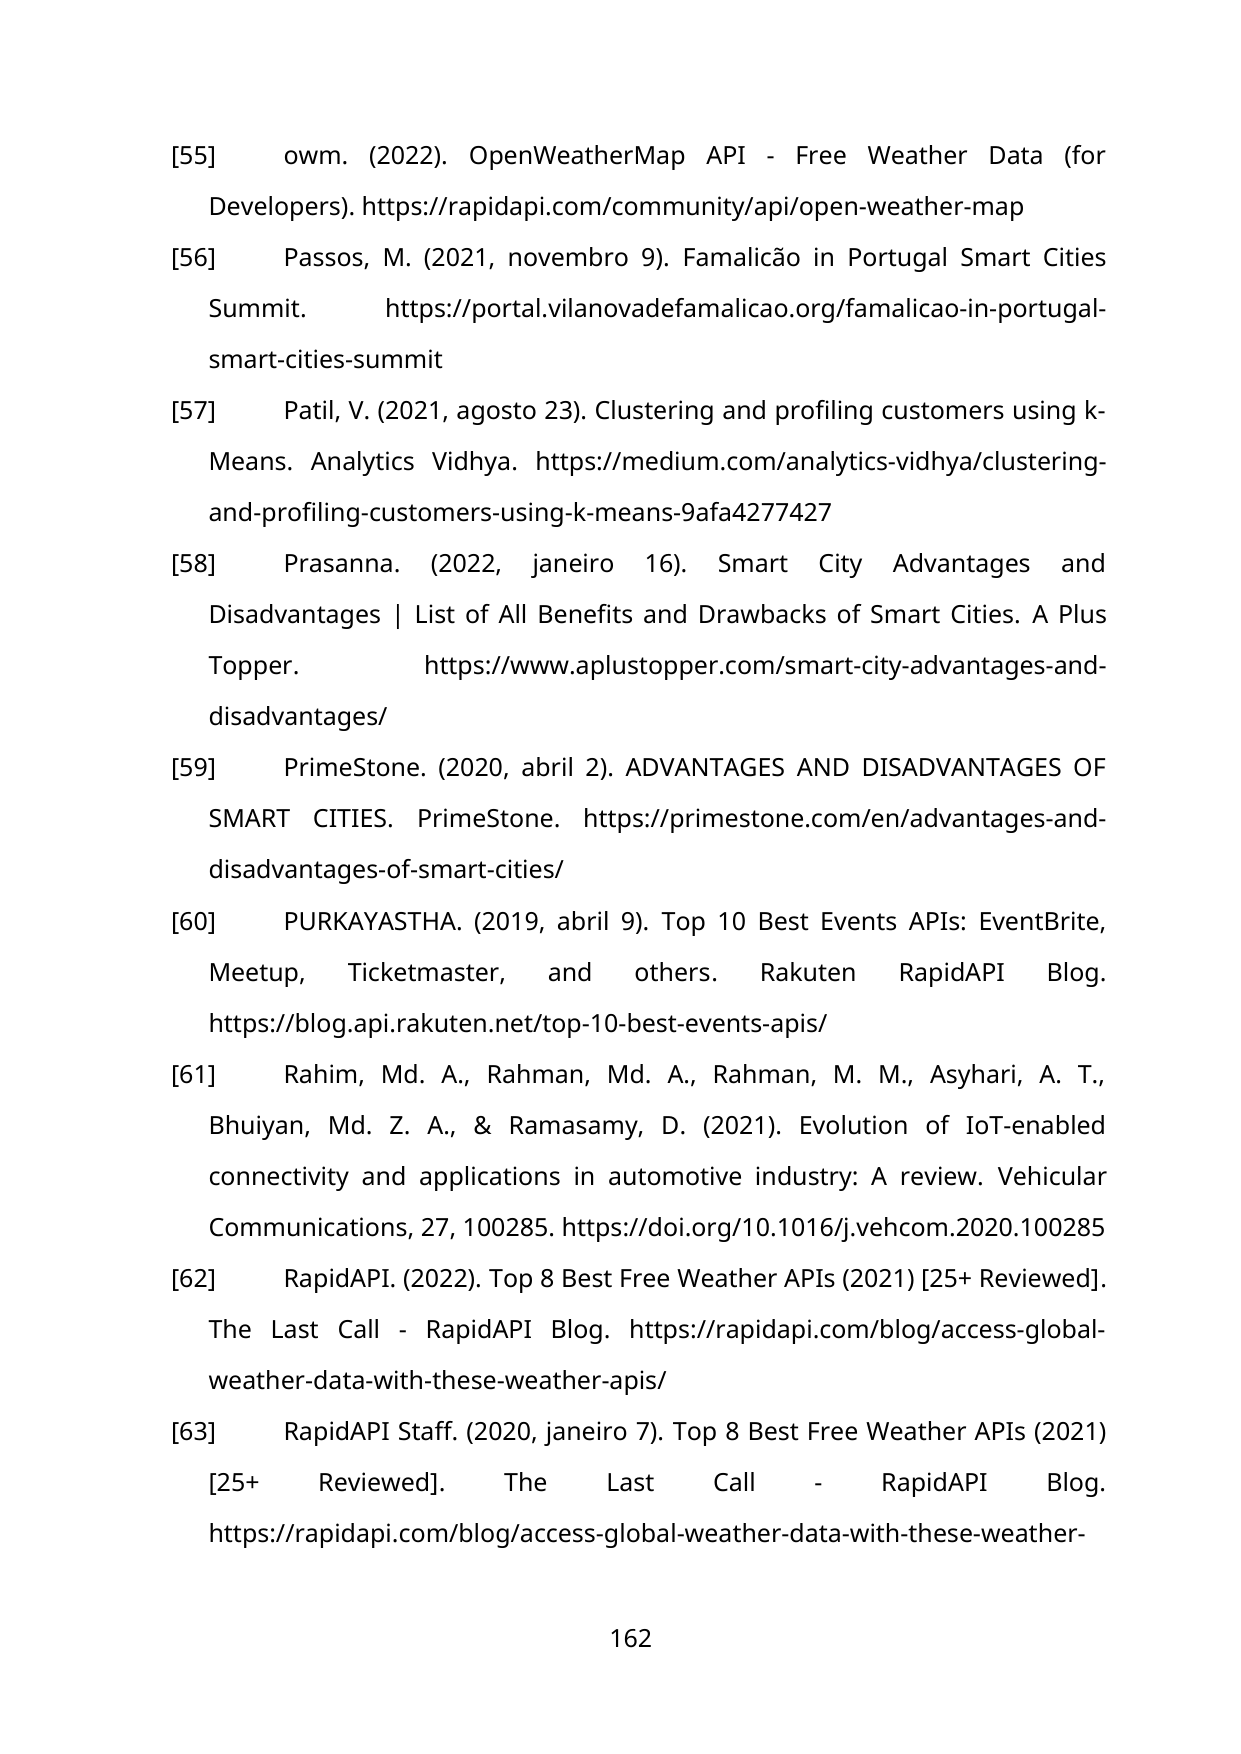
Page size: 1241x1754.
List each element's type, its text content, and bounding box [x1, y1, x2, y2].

list Passos, M. (2021, novembro 9). Famalicão in Portugal Smart Cities Summit. https://portal.vilanovadefamalicao.org/famalicao-in-portugal-smart-cities-summit [171, 239, 1107, 376]
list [171, 1413, 1107, 1550]
list PURKAYASTHA. (2019, abril 9). Top 10 Best Events APIs: EventBrite, Meetup, Ticketmaster, and others. Rakuten RapidAPI Blog. https://blog.api.rakuten.net/top-10-best-events-apis/ [171, 903, 1107, 1039]
list Prasanna. (2022, janeiro 16). Smart City Advantages and Disadvantages | List of All Benefits and Drawbacks of Smart Cities. A Plus Topper. https://www.aplustopper.com/smart-city-advantages-and-disadvantages/ [171, 546, 1107, 733]
list RapidAPI. (2022). Top 8 Best Free Weather APIs (2021) [25+ Reviewed]. The Last Call - RapidAPI Blog. https://rapidapi.com/blog/access-global-weather-data-with-these-weather-apis/ [171, 1260, 1107, 1397]
list Rahim, Md. A., Rahman, Md. A., Rahman, M. M., Asyhari, A. T., Bhuiyan, Md. Z. A., & Ramasamy, D. (2021). Evolution of IoT-enabled connectivity and applications in automotive industry: A review. Vehicular Communications, 27, 100285. https://doi.org/10.1016/j.vehcom.2020.100285 [171, 1056, 1107, 1243]
list Patil, V. (2021, agosto 23). Clustering and profiling customers using k-Means. Analytics Vidhya. https://medium.com/analytics-vidhya/clustering-and-profiling-customers-using-k-means-9afa4277427 [171, 393, 1107, 529]
list PrimeStone. (2020, abril 2). ADVANTAGES AND DISADVANTAGES OF SMART CITIES. PrimeStone. https://primestone.com/en/advantages-and-disadvantages-of-smart-cities/ [171, 750, 1107, 886]
list owm. (2022). OpenWeatherMap API - Free Weather Data (for Developers). https://rapidapi.com/community/api/open-weather-map [171, 137, 1107, 223]
